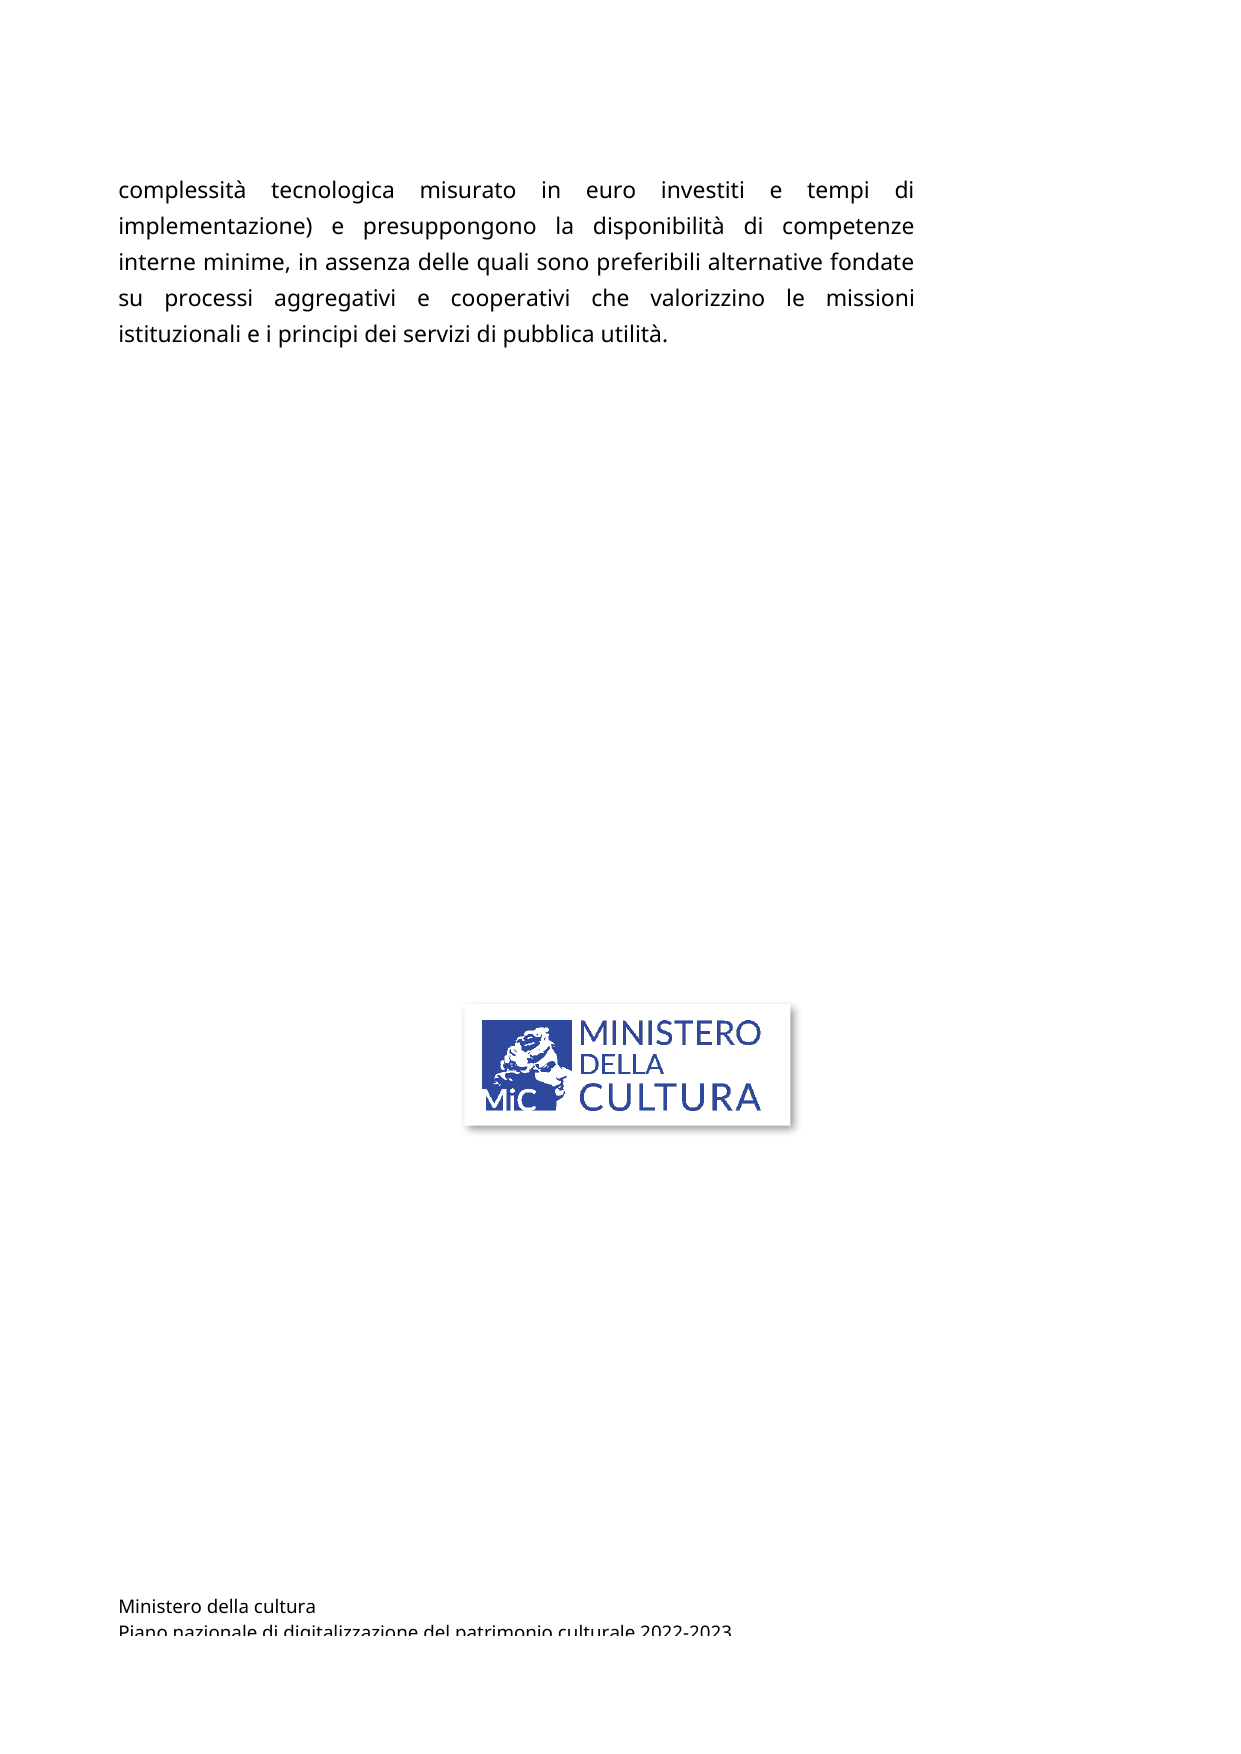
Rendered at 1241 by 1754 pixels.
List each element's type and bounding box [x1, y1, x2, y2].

text [118, 174, 916, 349]
picture [482, 1020, 761, 1111]
